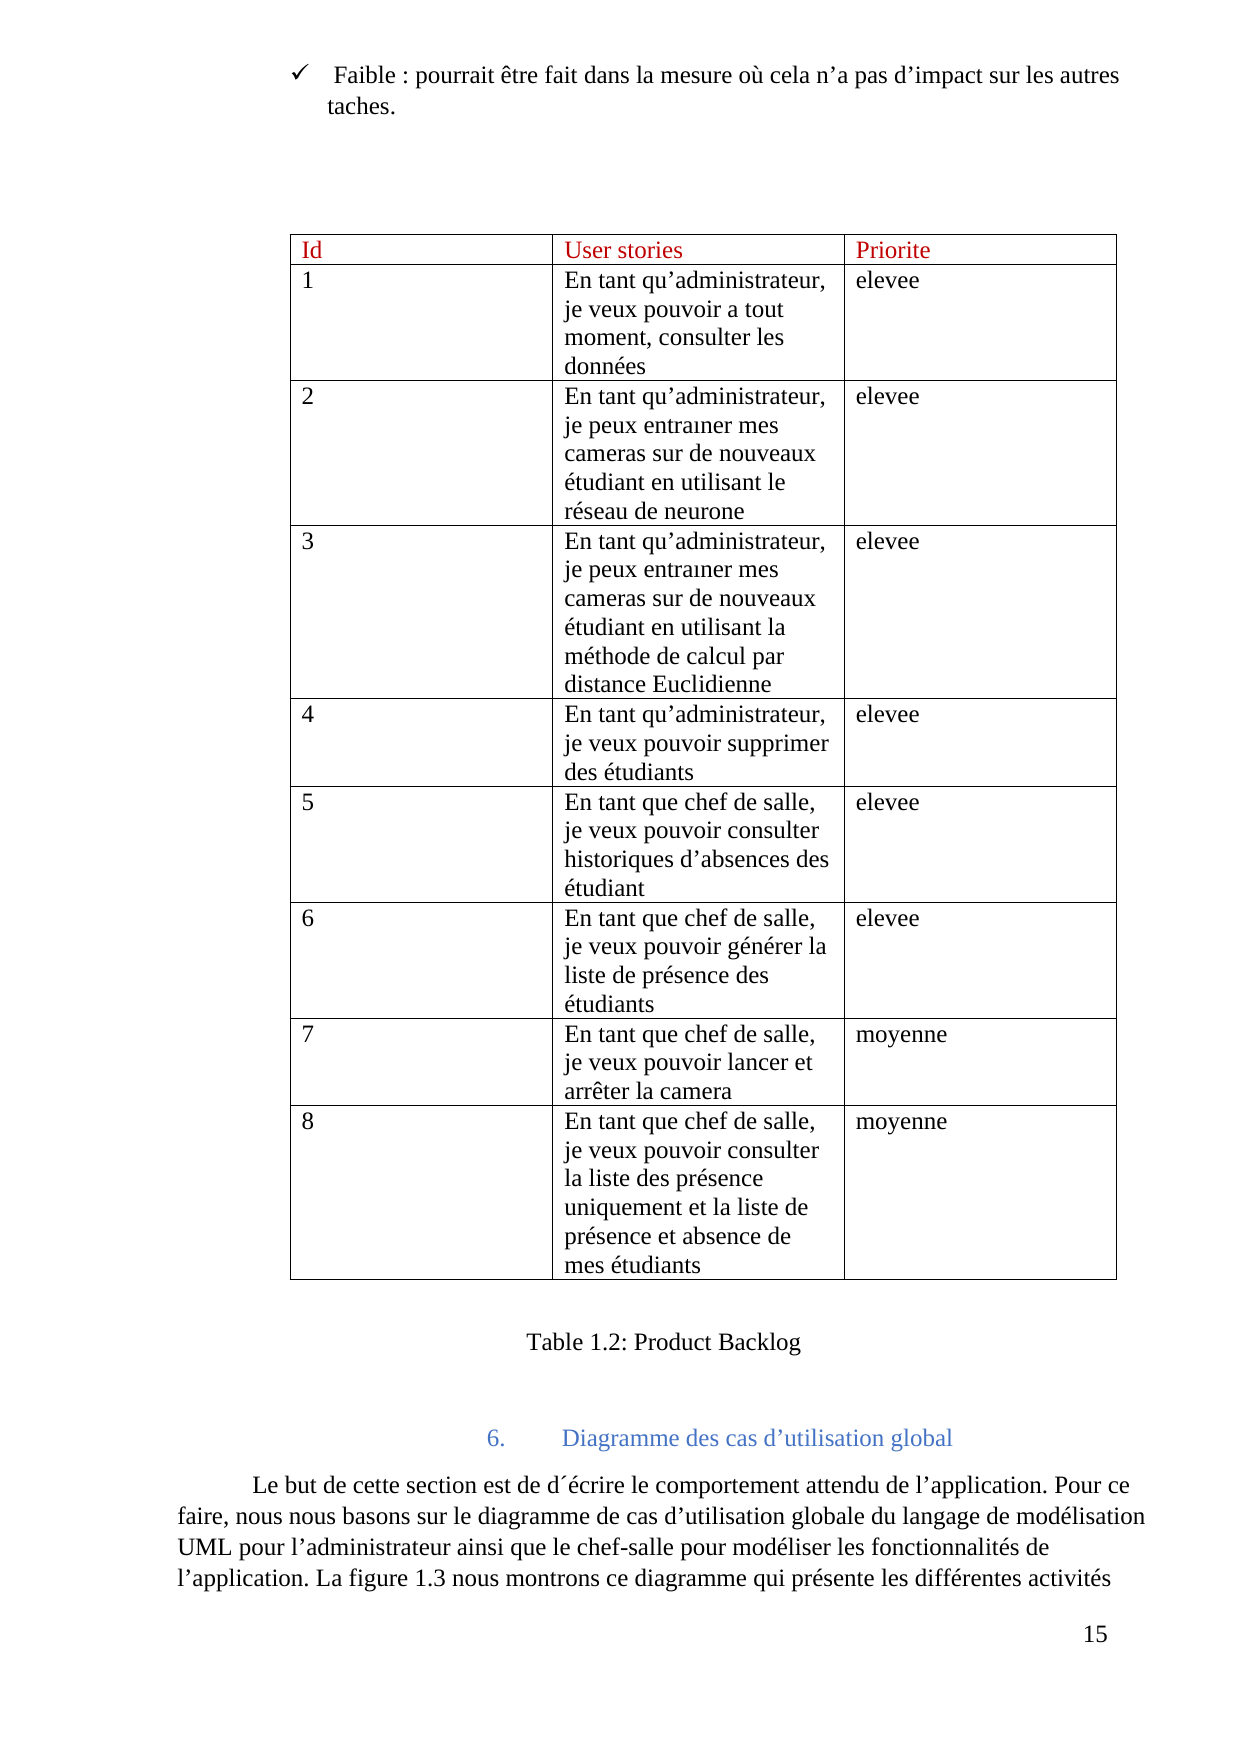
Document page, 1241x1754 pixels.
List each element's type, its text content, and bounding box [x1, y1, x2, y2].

table_cell 5 [291, 787, 552, 902]
text Table 1.2: Product Backlog [177, 1327, 1150, 1356]
table_cell 4 [291, 699, 552, 786]
table_cell moyenne [845, 1019, 1116, 1105]
table_cell 6 [291, 903, 552, 1018]
table_header User stories [553, 235, 844, 264]
table_cell En tant qu’administrateur, je veux pouvoir supprimer des étudiants [553, 699, 844, 786]
table_header Priorite [845, 235, 1116, 264]
table_cell 2 [291, 381, 552, 525]
table_cell 3 [291, 526, 552, 698]
table_cell elevee [845, 699, 1116, 786]
table_cell 1 [291, 265, 552, 380]
table_cell En tant que chef de salle, je veux pouvoir générer la liste de présence des étudiants [553, 903, 844, 1018]
list Faible : pourrait être fait dans la mesure où cela n’a pas d’impact sur les autres taches. [289, 60, 1150, 120]
table_cell En tant qu’administrateur, je veux pouvoir a tout moment, consulter les données [553, 265, 844, 380]
table_cell En tant qu’administrateur, je peux entraıner mes cameras sur de nouveaux étudiant en utilisant le réseau de neurone [553, 381, 844, 525]
table_cell En tant que chef de salle, je veux pouvoir consulter historiques d’absences des étudiant [553, 787, 844, 902]
table_cell elevee [845, 526, 1116, 698]
table_cell elevee [845, 265, 1116, 380]
list Diagramme des cas d’utilisation global [289, 1423, 1150, 1451]
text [177, 1470, 1150, 1592]
table_cell elevee [845, 381, 1116, 525]
table_cell elevee [845, 787, 1116, 902]
table_header Id [291, 235, 552, 264]
table_cell En tant que chef de salle, je veux pouvoir consulter la liste des présence uniquement et la liste de présence et absence de mes étudiants [553, 1106, 844, 1278]
table_cell 8 [291, 1106, 552, 1278]
table_cell En tant qu’administrateur, je peux entraıner mes cameras sur de nouveaux étudiant en utilisant la méthode de calcul par distance Euclidienne [553, 526, 844, 698]
table_cell elevee [845, 903, 1116, 1018]
table_cell En tant que chef de salle, je veux pouvoir lancer et arrêter la camera [553, 1019, 844, 1105]
table_cell 7 [291, 1019, 552, 1105]
table_cell moyenne [845, 1106, 1116, 1278]
